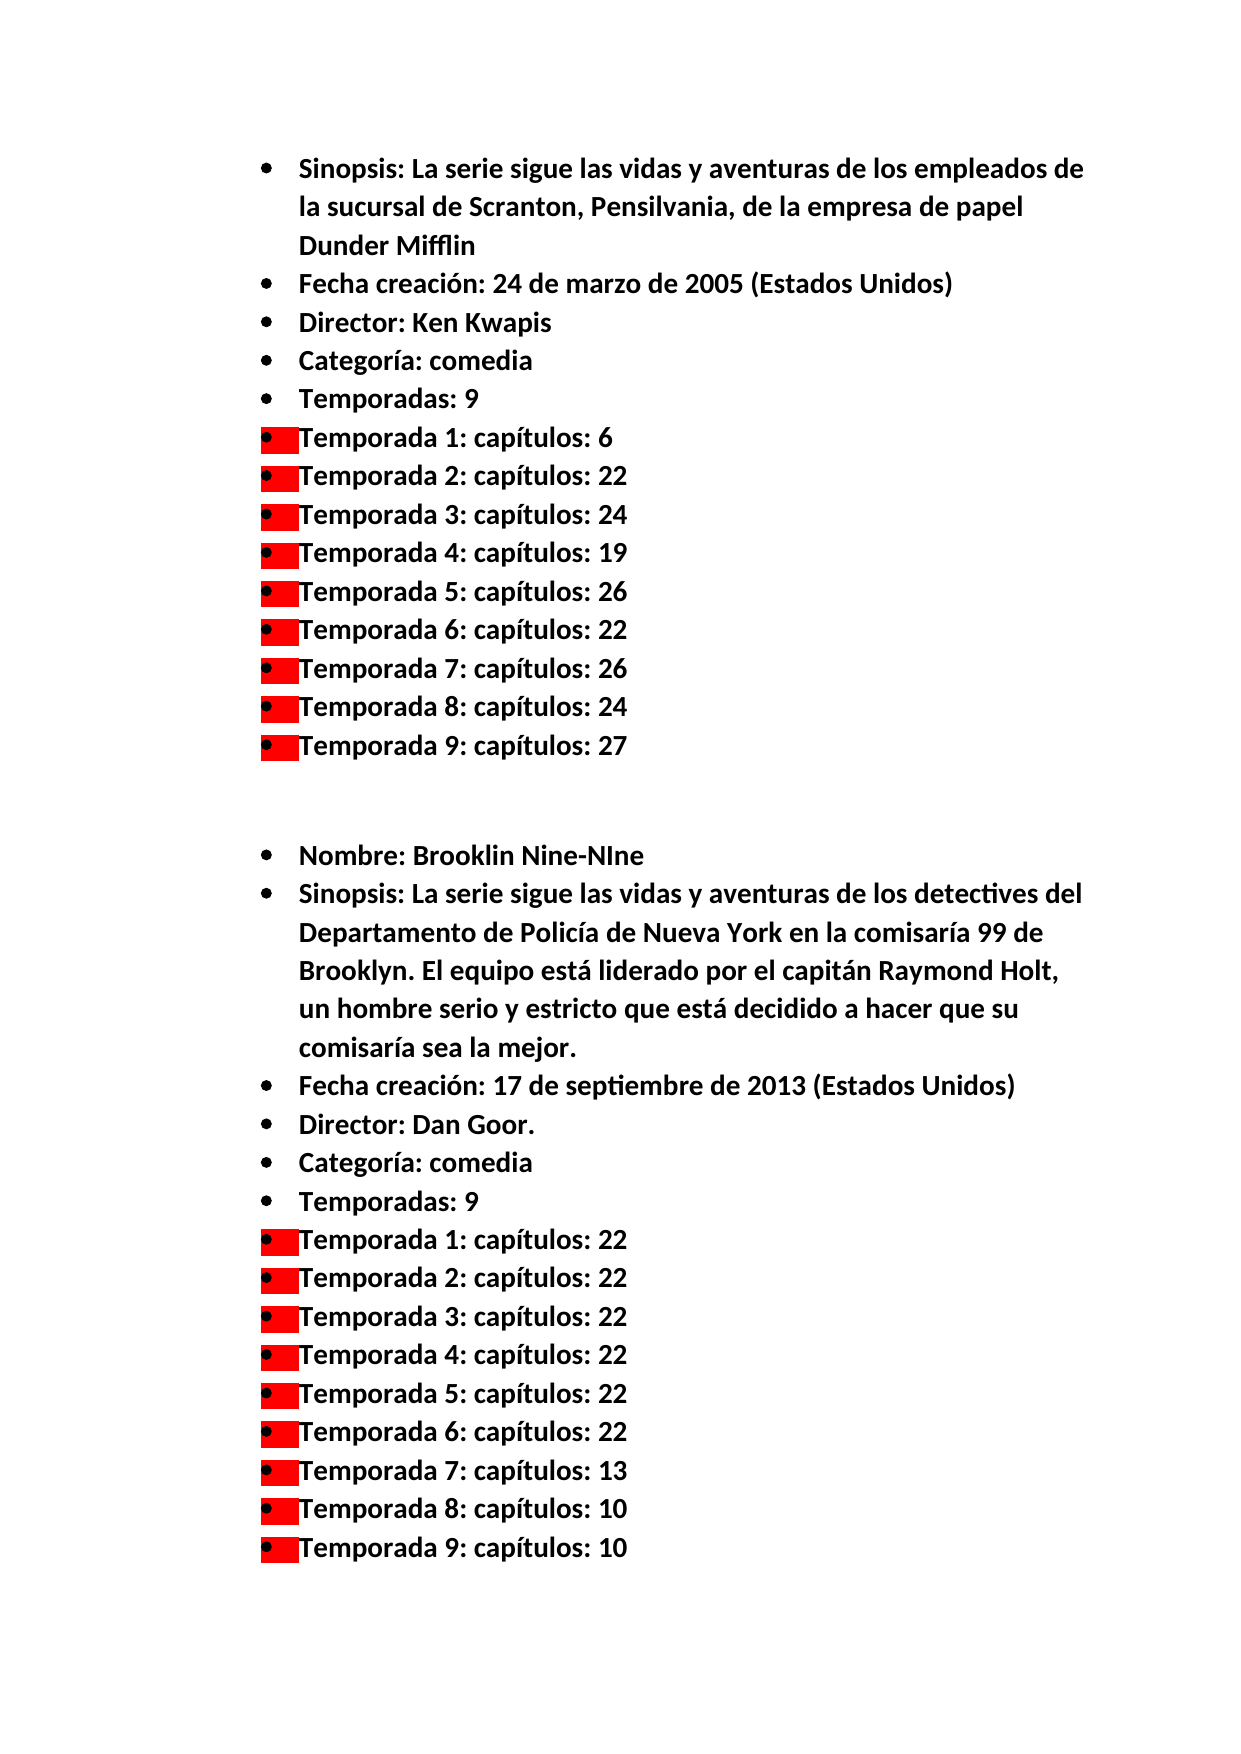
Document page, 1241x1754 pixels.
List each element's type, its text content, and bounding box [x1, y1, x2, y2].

list Temporada 8: capítulos: 10 [261, 1490, 1090, 1526]
list Categoría: comedia [261, 1144, 1090, 1180]
list Fecha creación: 17 de septiembre de 2013 (Estados Unidos) [261, 1067, 1090, 1103]
list Temporada 2: capítulos: 22 [261, 457, 1090, 493]
list Temporadas: 9 [261, 1183, 1090, 1218]
list Temporada 7: capítulos: 13 [261, 1452, 1090, 1487]
list Temporada 9: capítulos: 10 [261, 1529, 1090, 1564]
list Temporada 6: capítulos: 22 [261, 1413, 1090, 1449]
list Temporada 9: capítulos: 27 [261, 727, 1090, 762]
list Temporada 4: capítulos: 22 [261, 1336, 1090, 1372]
list Temporada 7: capítulos: 26 [261, 650, 1090, 685]
list Temporada 3: capítulos: 24 [261, 496, 1090, 532]
list Temporada 1: capítulos: 22 [261, 1221, 1090, 1257]
list Temporada 8: capítulos: 24 [261, 688, 1090, 724]
list Temporada 5: capítulos: 22 [261, 1375, 1090, 1411]
list Director: Dan Goor. [261, 1106, 1090, 1141]
list Fecha creación: 24 de marzo de 2005 (Estados Unidos) [261, 265, 1090, 301]
list Temporada 5: capítulos: 26 [261, 573, 1090, 608]
list Temporadas: 9 [261, 381, 1090, 416]
list Sinopsis: La serie sigue las vidas y aventuras de los detectives del Departamento de Policía de Nueva York en la comisaría 99 de Brooklyn. El equipo está liderado por el capitán Raymond Holt, un hombre serio y estricto que está decidido a hacer que su comisaría sea la mejor. [261, 875, 1090, 1064]
list Temporada 3: capítulos: 22 [261, 1298, 1090, 1334]
list Categoría: comedia [261, 342, 1090, 378]
list Director: Ken Kwapis [261, 304, 1090, 339]
list Temporada 4: capítulos: 19 [261, 534, 1090, 570]
list Temporada 2: capítulos: 22 [261, 1259, 1090, 1295]
list Temporada 1: capítulos: 6 [261, 419, 1090, 455]
list Nombre: Brooklin Nine-NIne [261, 837, 1090, 872]
list Temporada 6: capítulos: 22 [261, 611, 1090, 647]
list Sinopsis: La serie sigue las vidas y aventuras de los empleados de la sucursal de Scranton, Pensilvania, de la empresa de papel Dunder Mifflin [261, 150, 1090, 262]
